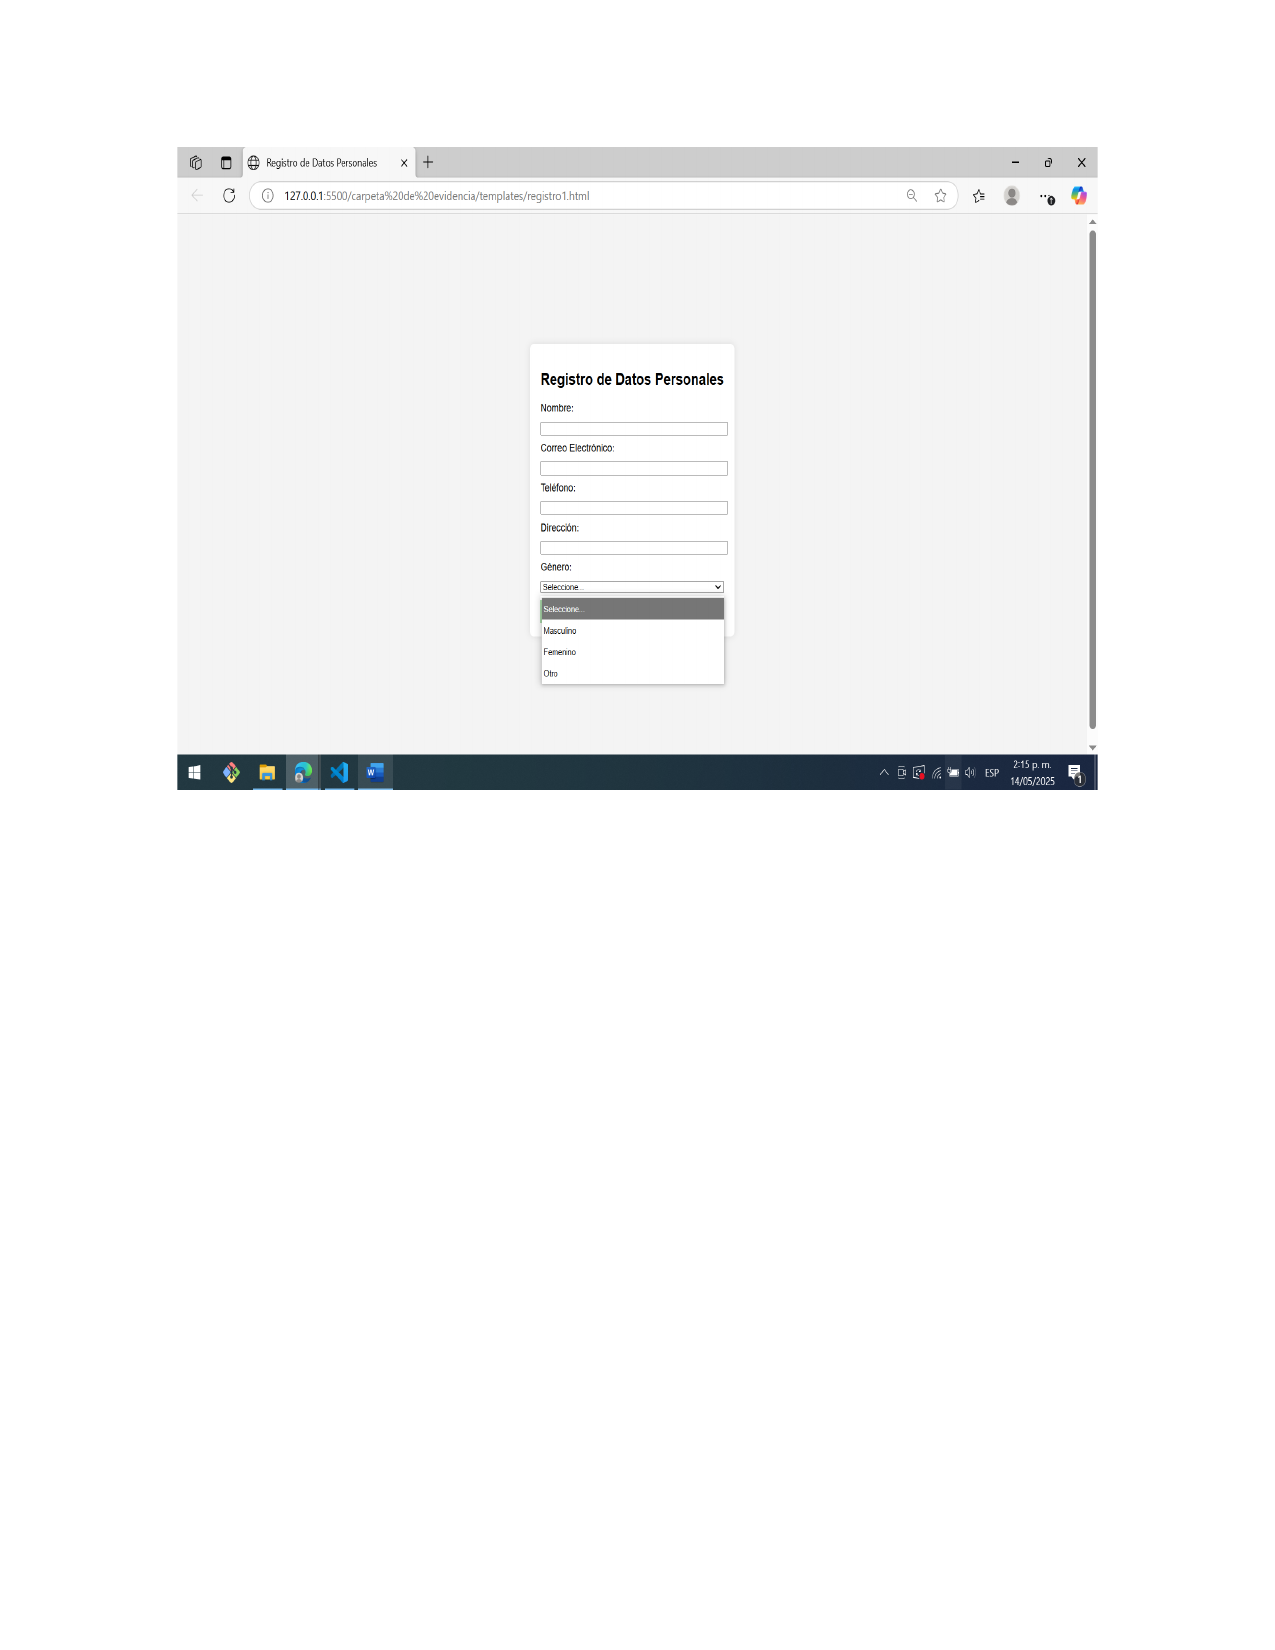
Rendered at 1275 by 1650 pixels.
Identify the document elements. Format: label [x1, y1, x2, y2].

picture [177, 147, 1098, 790]
